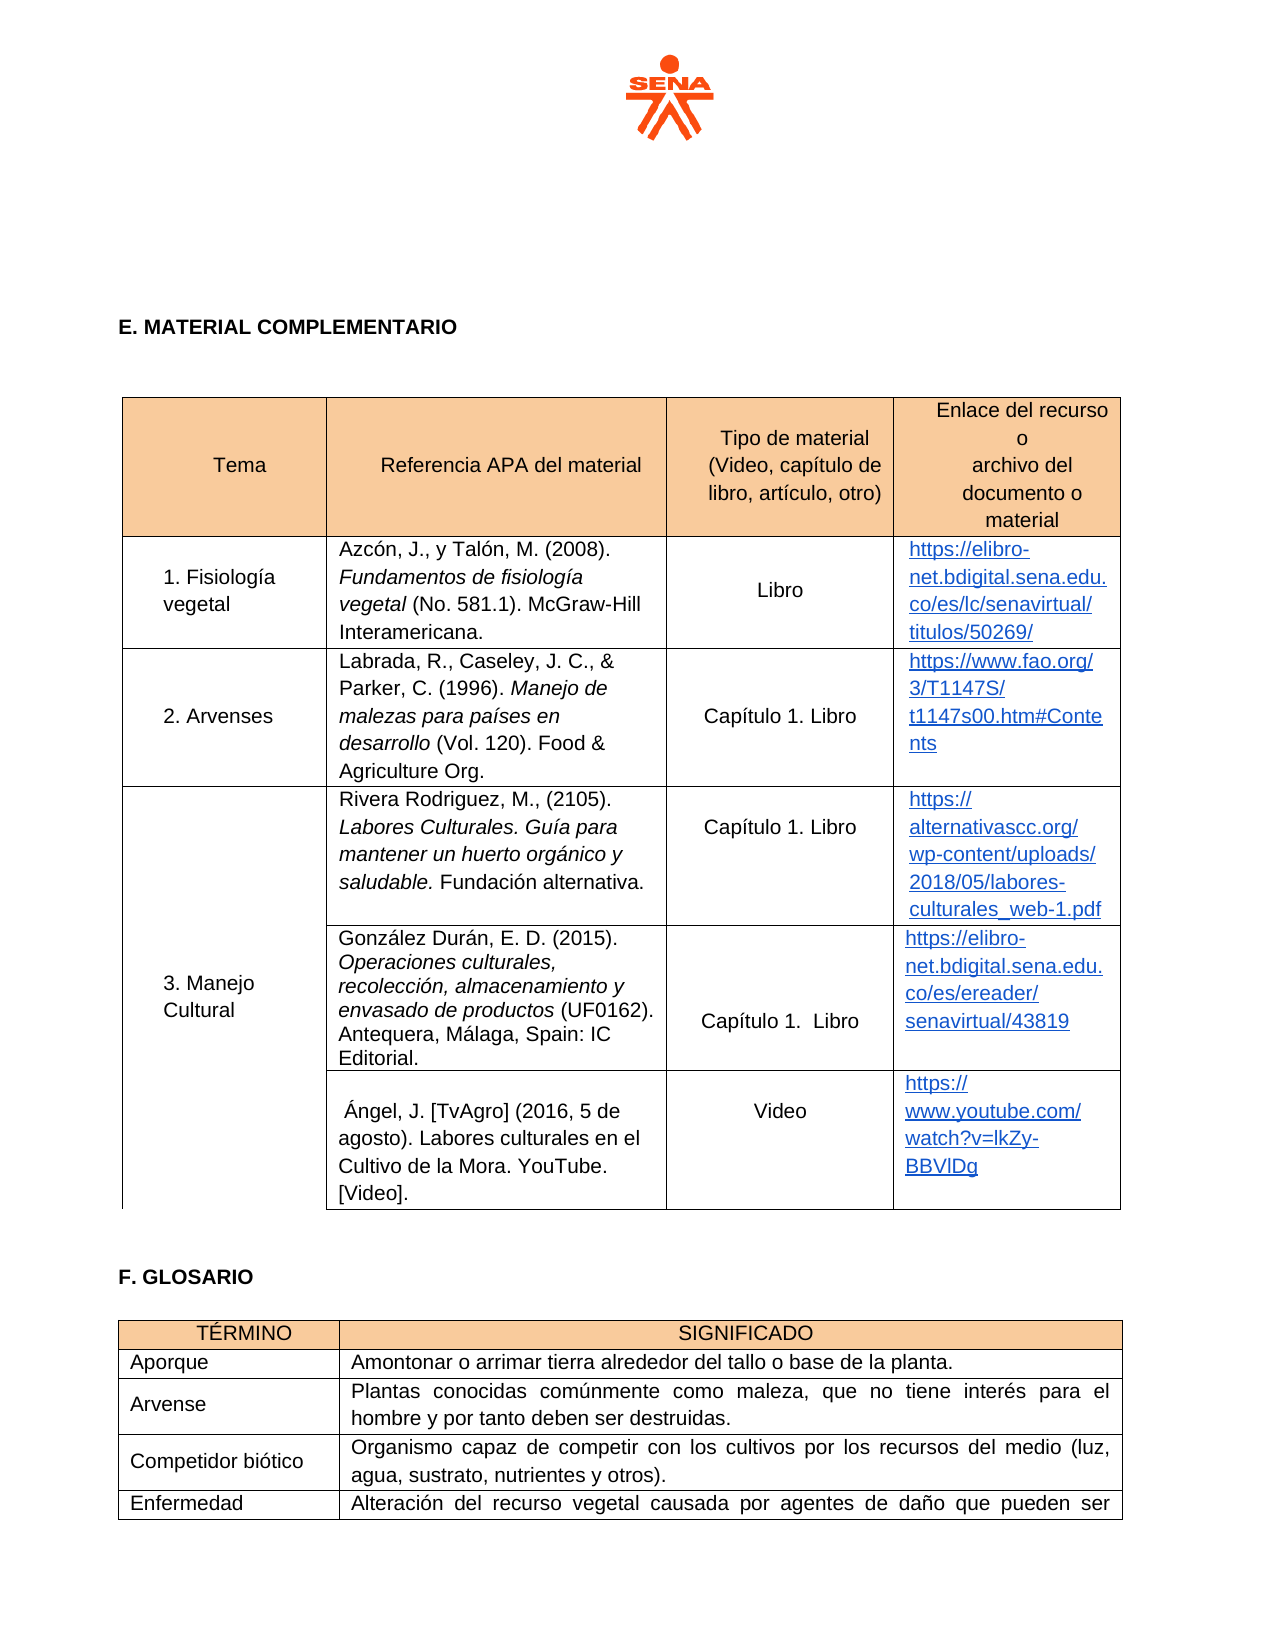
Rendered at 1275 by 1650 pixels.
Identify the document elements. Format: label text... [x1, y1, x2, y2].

table_cell https://elibro-net.bdigital.sena.edu.co/es/lc/senavirtual/titulos/50269/ [894, 537, 1120, 647]
table_cell Amontonar o arrimar tierra alrededor del tallo o base de la planta. [340, 1350, 1122, 1377]
table_cell Capítulo 1. Libro [667, 926, 893, 1070]
table_cell Azcón, J., y Talón, M. (2008). Fundamentos de fisiología vegetal (No. 581.1). McGraw-Hill Interamericana. [327, 537, 666, 647]
table_header Tipo de material (Video, capítulo de libro, artículo, otro) [667, 398, 893, 536]
text F. GLOSARIO [118, 1265, 1157, 1289]
table_cell Capítulo 1. Libro [667, 787, 893, 925]
table_cell Enfermedad [119, 1491, 339, 1519]
table_cell https://www.fao.org/3/T1147S/t1147s00.htm#Contents [894, 649, 1120, 786]
table_cell https://elibro-net.bdigital.sena.edu.co/es/ereader/senavirtual/43819 [894, 926, 1120, 1070]
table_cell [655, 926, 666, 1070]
table_cell Organismo capaz de competir con los cultivos por los recursos del medio (luz, agua, sustrato, nutrientes y otros). [340, 1435, 1122, 1490]
text E. MATERIAL COMPLEMENTARIO [118, 315, 1157, 339]
table_header Referencia APA del material [327, 398, 666, 536]
table_cell Competidor biótico [119, 1435, 339, 1490]
table_cell 1. Fisiología vegetal [123, 537, 326, 647]
picture [616, 51, 720, 145]
table_cell https://www.youtube.com/watch?v=lkZy-BBVlDg [894, 1071, 1120, 1209]
table_cell Alteración del recurso vegetal causada por agentes de daño que pueden ser microorganismos tales como hongos, bacterias y virus. [340, 1491, 1122, 1519]
table_cell Ángel, J. [TvAgro] (2016, 5 de agosto). Labores culturales en el Cultivo de la Mora. YouTube. [Video]. [327, 1071, 666, 1209]
table_cell 3. Manejo Cultural [123, 787, 326, 1209]
table_header Tema [123, 398, 326, 536]
table_cell https://alternativascc.org/wp-content/uploads/2018/05/labores-culturales_web-1.pdf [894, 787, 1120, 925]
table_cell Aporque [119, 1350, 339, 1377]
table_cell Labrada, R., Caseley, J. C., & Parker, C. (1996). Manejo de malezas para países en desarrollo (Vol. 120). Food & Agriculture Org. [327, 649, 666, 786]
table_cell Arvense [119, 1379, 339, 1434]
table_header Enlace del recurso o archivo del documento o material [894, 398, 1120, 536]
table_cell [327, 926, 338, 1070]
table_cell Capítulo 1. Libro [667, 649, 893, 786]
table_header TÉRMINO [119, 1321, 339, 1349]
table_cell Libro [667, 537, 893, 647]
table_cell Plantas conocidas comúnmente como maleza, que no tiene interés para el hombre y por tanto deben ser destruidas. [340, 1379, 1122, 1434]
table_cell Rivera Rodriguez, M., (2105). Labores Culturales. Guía para mantener un huerto orgánico y saludable. Fundación alternativa. [327, 787, 666, 925]
table_cell 2. Arvenses [123, 649, 326, 786]
table_cell Video [667, 1071, 893, 1209]
table_header SIGNIFICADO [340, 1321, 1122, 1349]
